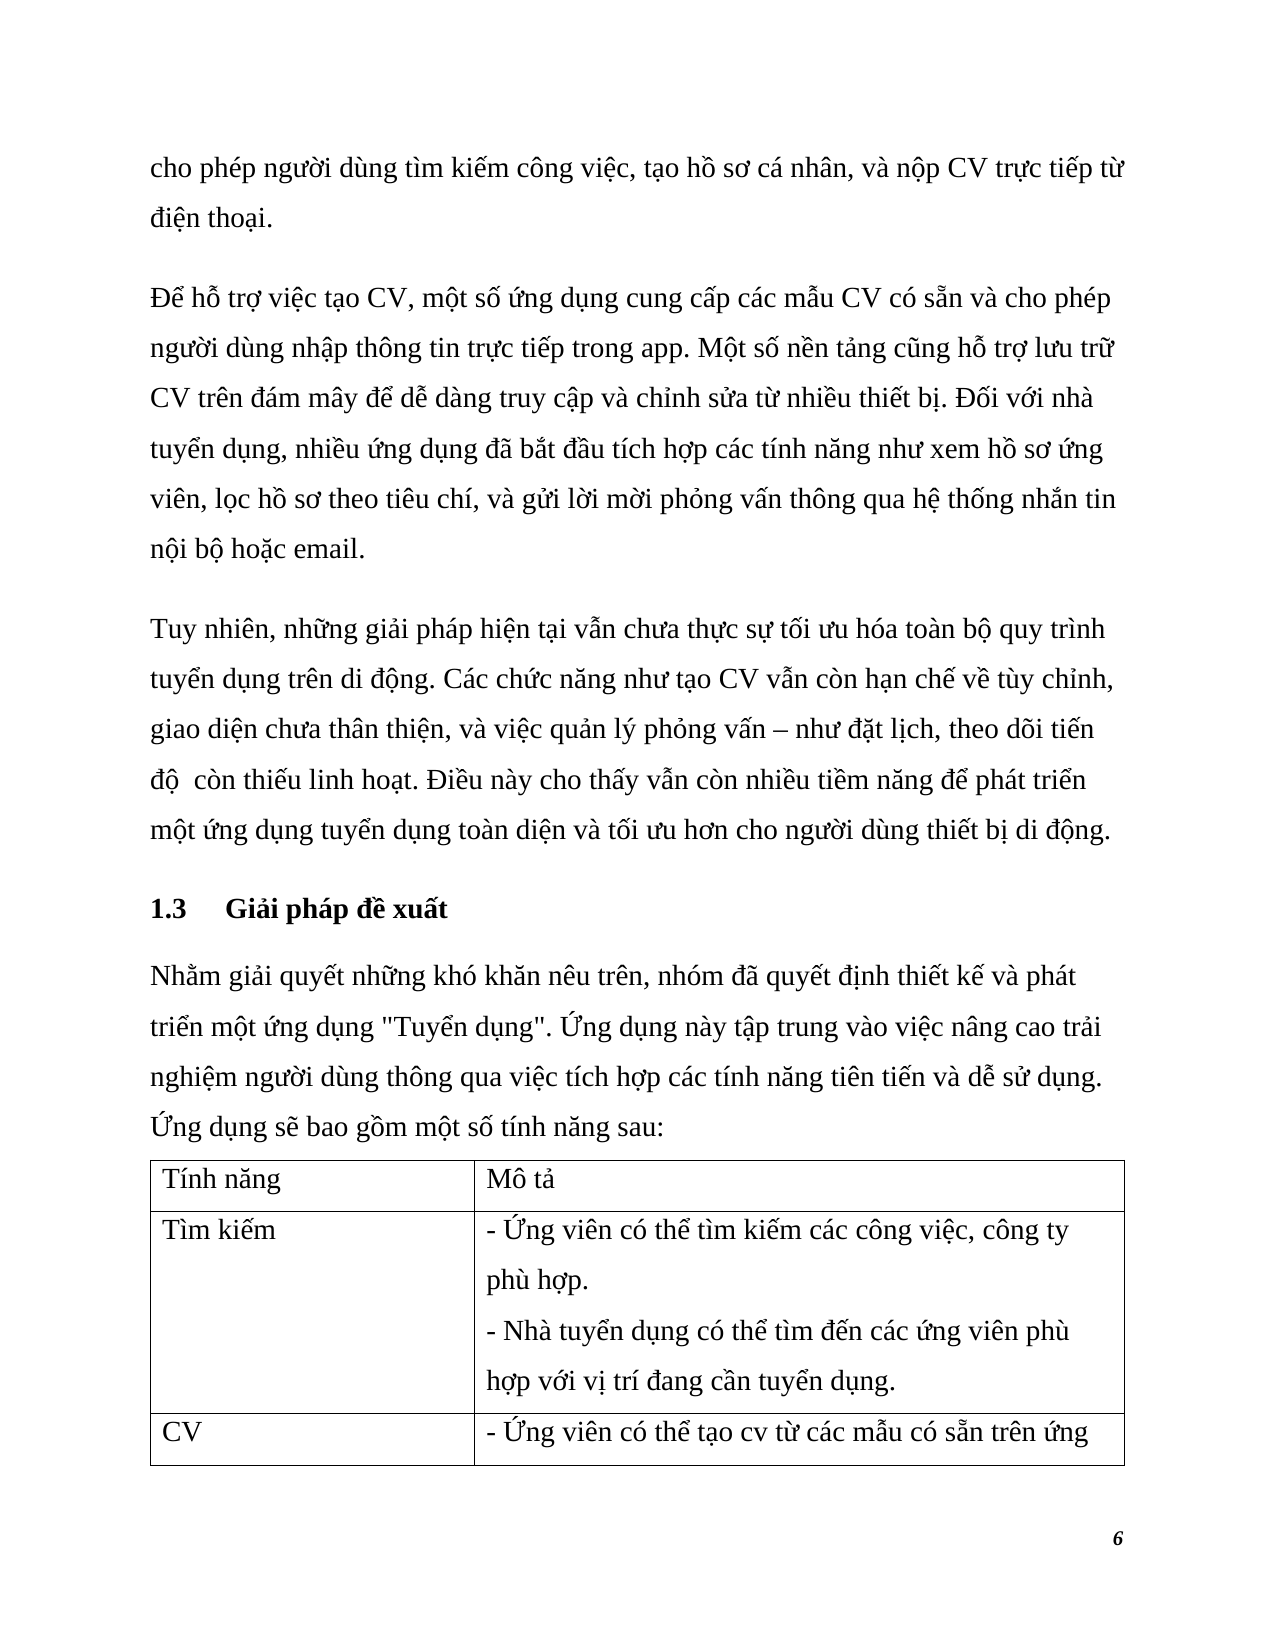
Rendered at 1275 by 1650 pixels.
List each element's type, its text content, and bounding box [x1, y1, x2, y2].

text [150, 150, 1125, 234]
subtitle Giải pháp đề xuất [150, 892, 1125, 925]
table_header Mô tả [475, 1161, 1124, 1211]
table_header Tính năng [151, 1161, 474, 1211]
text Để hỗ trợ việc tạo CV, một số ứng dụng cung cấp các mẫu CV có sẵn và cho phép người dùng nhập thông tin trực tiếp trong app. Một số nền tảng cũng hỗ trợ lưu trữ CV trên đám mây để dễ dàng truy cập và chỉnh sửa từ nhiều thiết bị. Đối với nhà tuyển dụng, nhiều ứng dụng đã bắt đầu tích hợp các tính năng như xem hồ sơ ứng viên, lọc hồ sơ theo tiêu chí, và gửi lời mời phỏng vấn thông qua hệ thống nhắn tin nội bộ hoặc email. [150, 280, 1125, 565]
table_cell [475, 1414, 1124, 1464]
text Nhằm giải quyết những khó khăn nêu trên, nhóm đã quyết định thiết kế và phát triển một ứng dụng "Tuyển dụng". Ứng dụng này tập trung vào việc nâng cao trải nghiệm người dùng thông qua việc tích hợp các tính năng tiên tiến và dễ sử dụng. [150, 958, 1125, 1093]
table_cell CV [151, 1414, 474, 1464]
text Tuy nhiên, những giải pháp hiện tại vẫn chưa thực sự tối ưu hóa toàn bộ quy trình tuyển dụng trên di động. Các chức năng như tạo CV vẫn còn hạn chế về tùy chỉnh, giao diện chưa thân thiện, và việc quản lý phỏng vấn – như đặt lịch, theo dõi tiến độ còn thiếu linh hoạt. Điều này cho thấy vẫn còn nhiều tiềm năng để phát triển một ứng dụng tuyển dụng toàn diện và tối ưu hơn cho người dùng thiết bị di động. [150, 611, 1125, 846]
table_cell Tìm kiếm [151, 1212, 474, 1413]
table_cell - Ứng viên có thể tìm kiếm các công việc, công ty phù hợp. - Nhà tuyển dụng có thể tìm đến các ứng viên phù hợp với vị trí đang cần tuyển dụng. [475, 1212, 1124, 1413]
text Ứng dụng sẽ bao gồm một số tính năng sau: [150, 1109, 1125, 1143]
